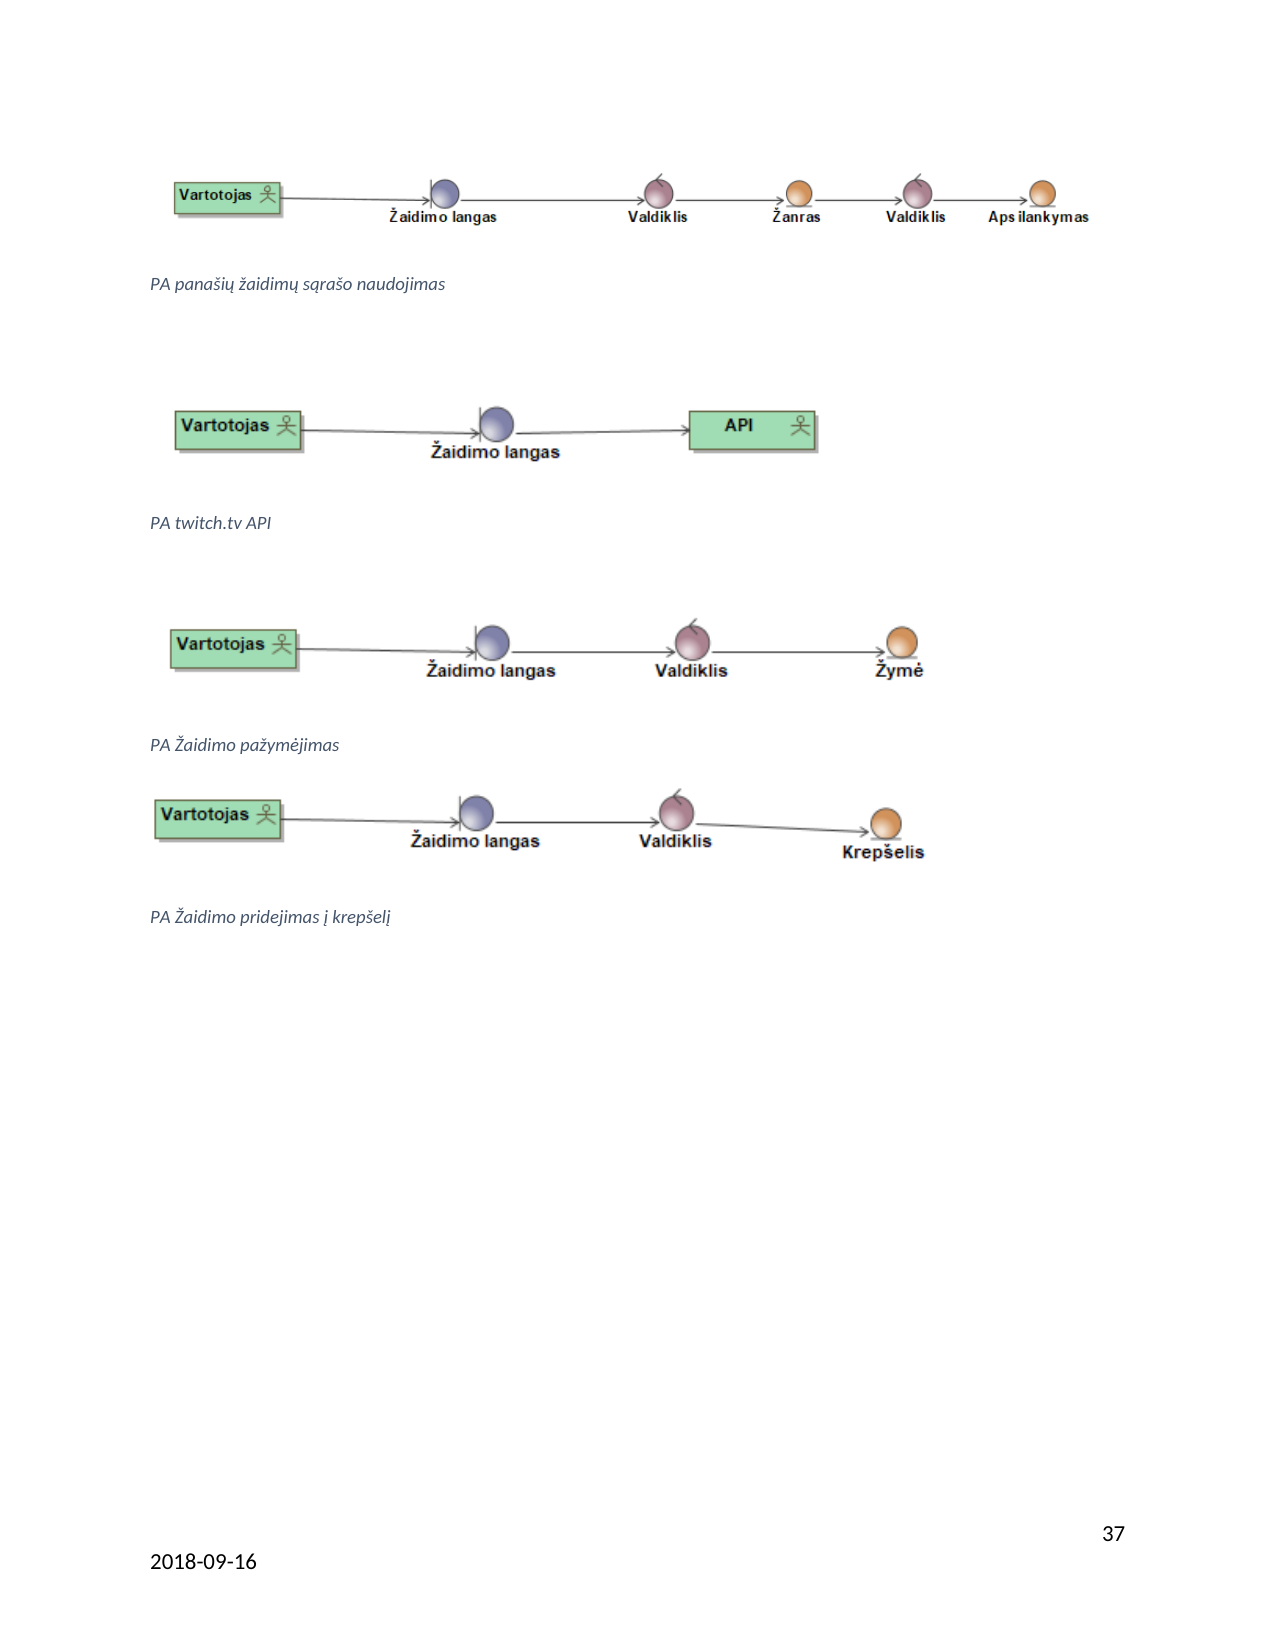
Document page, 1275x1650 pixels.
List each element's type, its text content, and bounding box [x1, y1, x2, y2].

text PA Žaidimo pažymėjimas [150, 733, 1125, 756]
text PA twitch.tv API [150, 511, 1125, 534]
text PA panašių žaidimų sąrašo naudojimas [150, 272, 1125, 295]
text PA Žaidimo pridejimas į krepšelį [150, 905, 1125, 928]
picture [150, 601, 954, 715]
picture [150, 362, 861, 493]
picture [150, 150, 1125, 253]
picture [150, 776, 952, 887]
